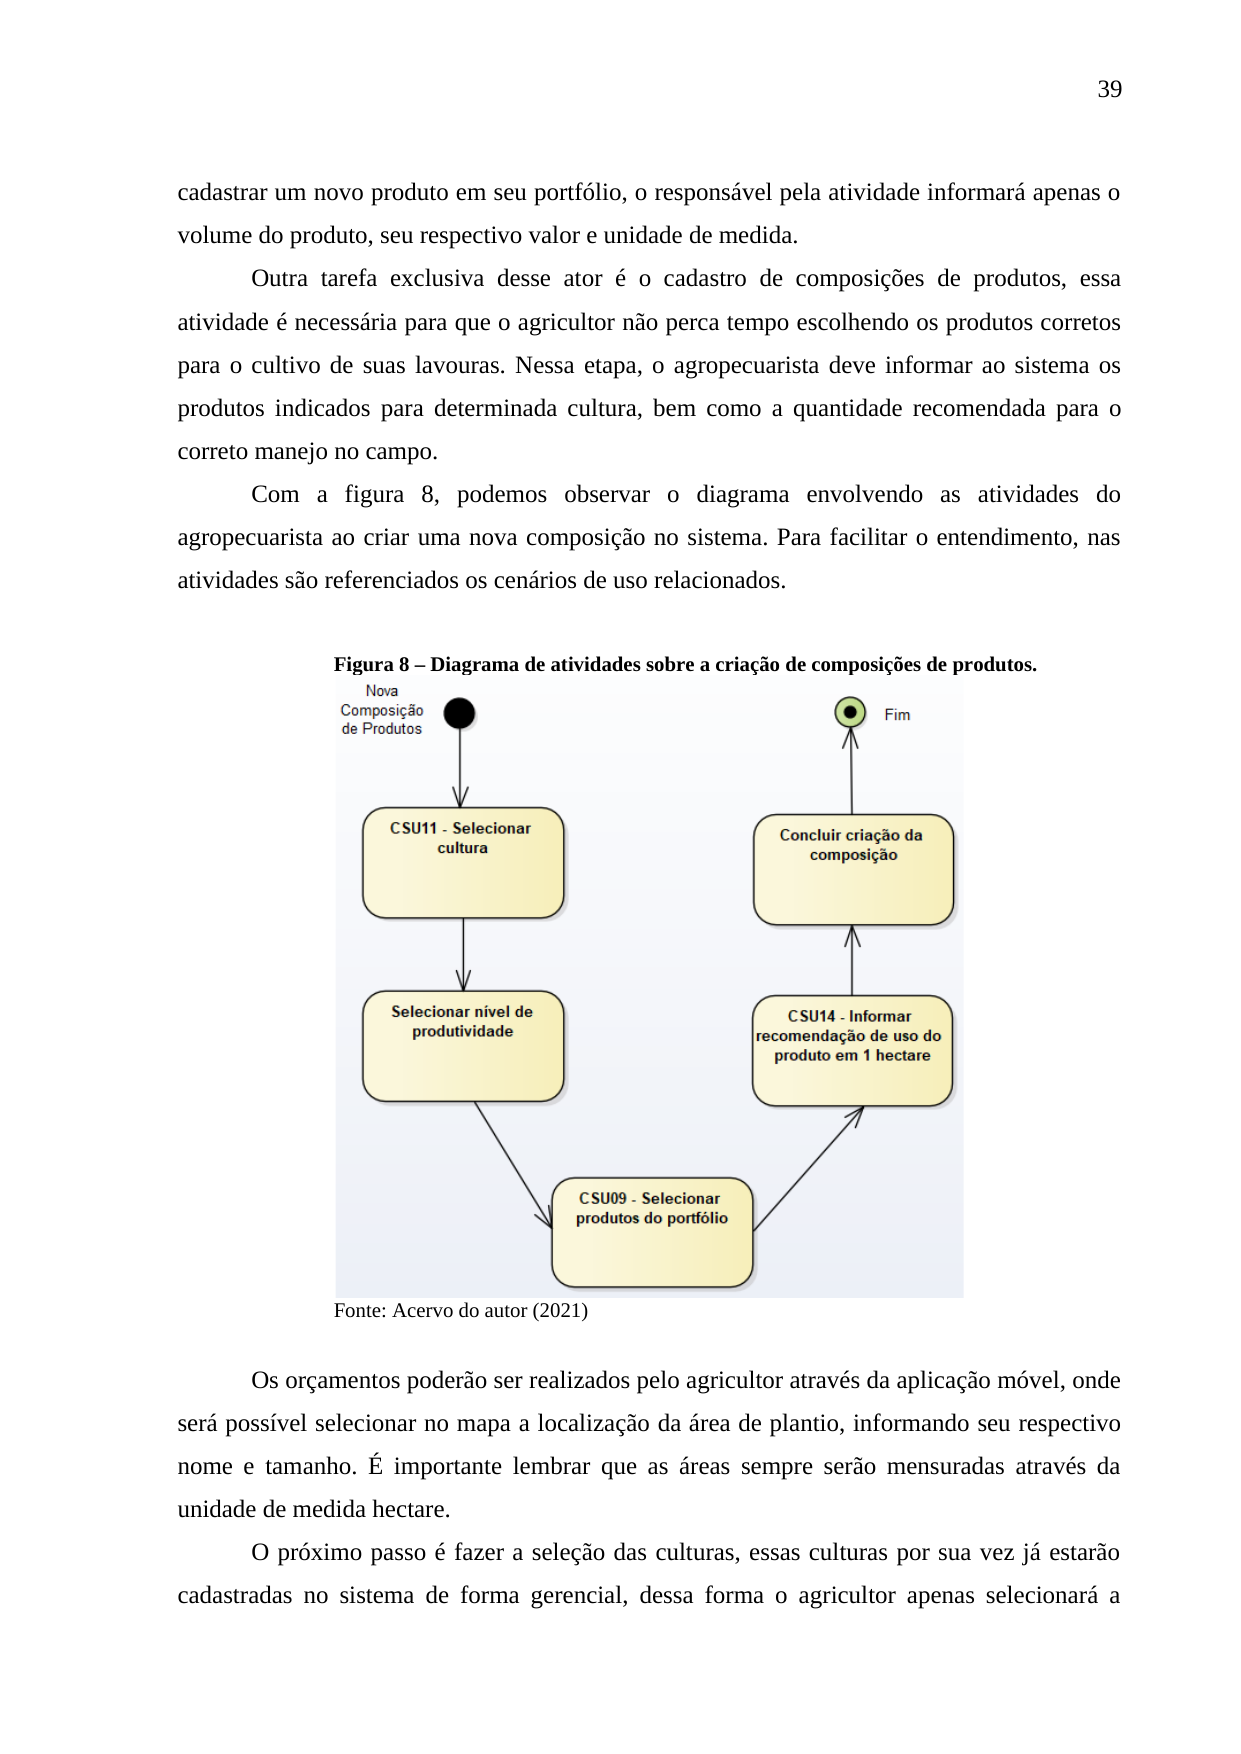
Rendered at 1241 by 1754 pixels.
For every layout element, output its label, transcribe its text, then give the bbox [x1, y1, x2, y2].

text Fonte: Acervo do autor (2021) [177, 1298, 1122, 1322]
picture [335, 675, 964, 1298]
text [177, 177, 1122, 249]
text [177, 1537, 1122, 1609]
text Com a figura 8, podemos observar o diagrama envolvendo as atividades do agropecuarista ao criar uma nova composição no sistema. Para facilitar o entendimento, nas atividades são referenciados os cenários de uso relacionados. [177, 479, 1122, 594]
text Os orçamentos poderão ser realizados pelo agricultor através da aplicação móvel, onde será possível selecionar no mapa a localização da área de plantio, informando seu respectivo nome e tamanho. É importante lembrar que as áreas sempre serão mensuradas através da unidade de medida hectare. [177, 1365, 1122, 1523]
text Figura 8 – Diagrama de atividades sobre a criação de composições de produtos. [177, 652, 1122, 676]
text Outra tarefa exclusiva desse ator é o cadastro de composições de produtos, essa atividade é necessária para que o agricultor não perca tempo escolhendo os produtos corretos para o cultivo de suas lavouras. Nessa etapa, o agropecuarista deve informar ao sistema os produtos indicados para determinada cultura, bem como a quantidade recomendada para o correto manejo no campo. [177, 263, 1122, 465]
